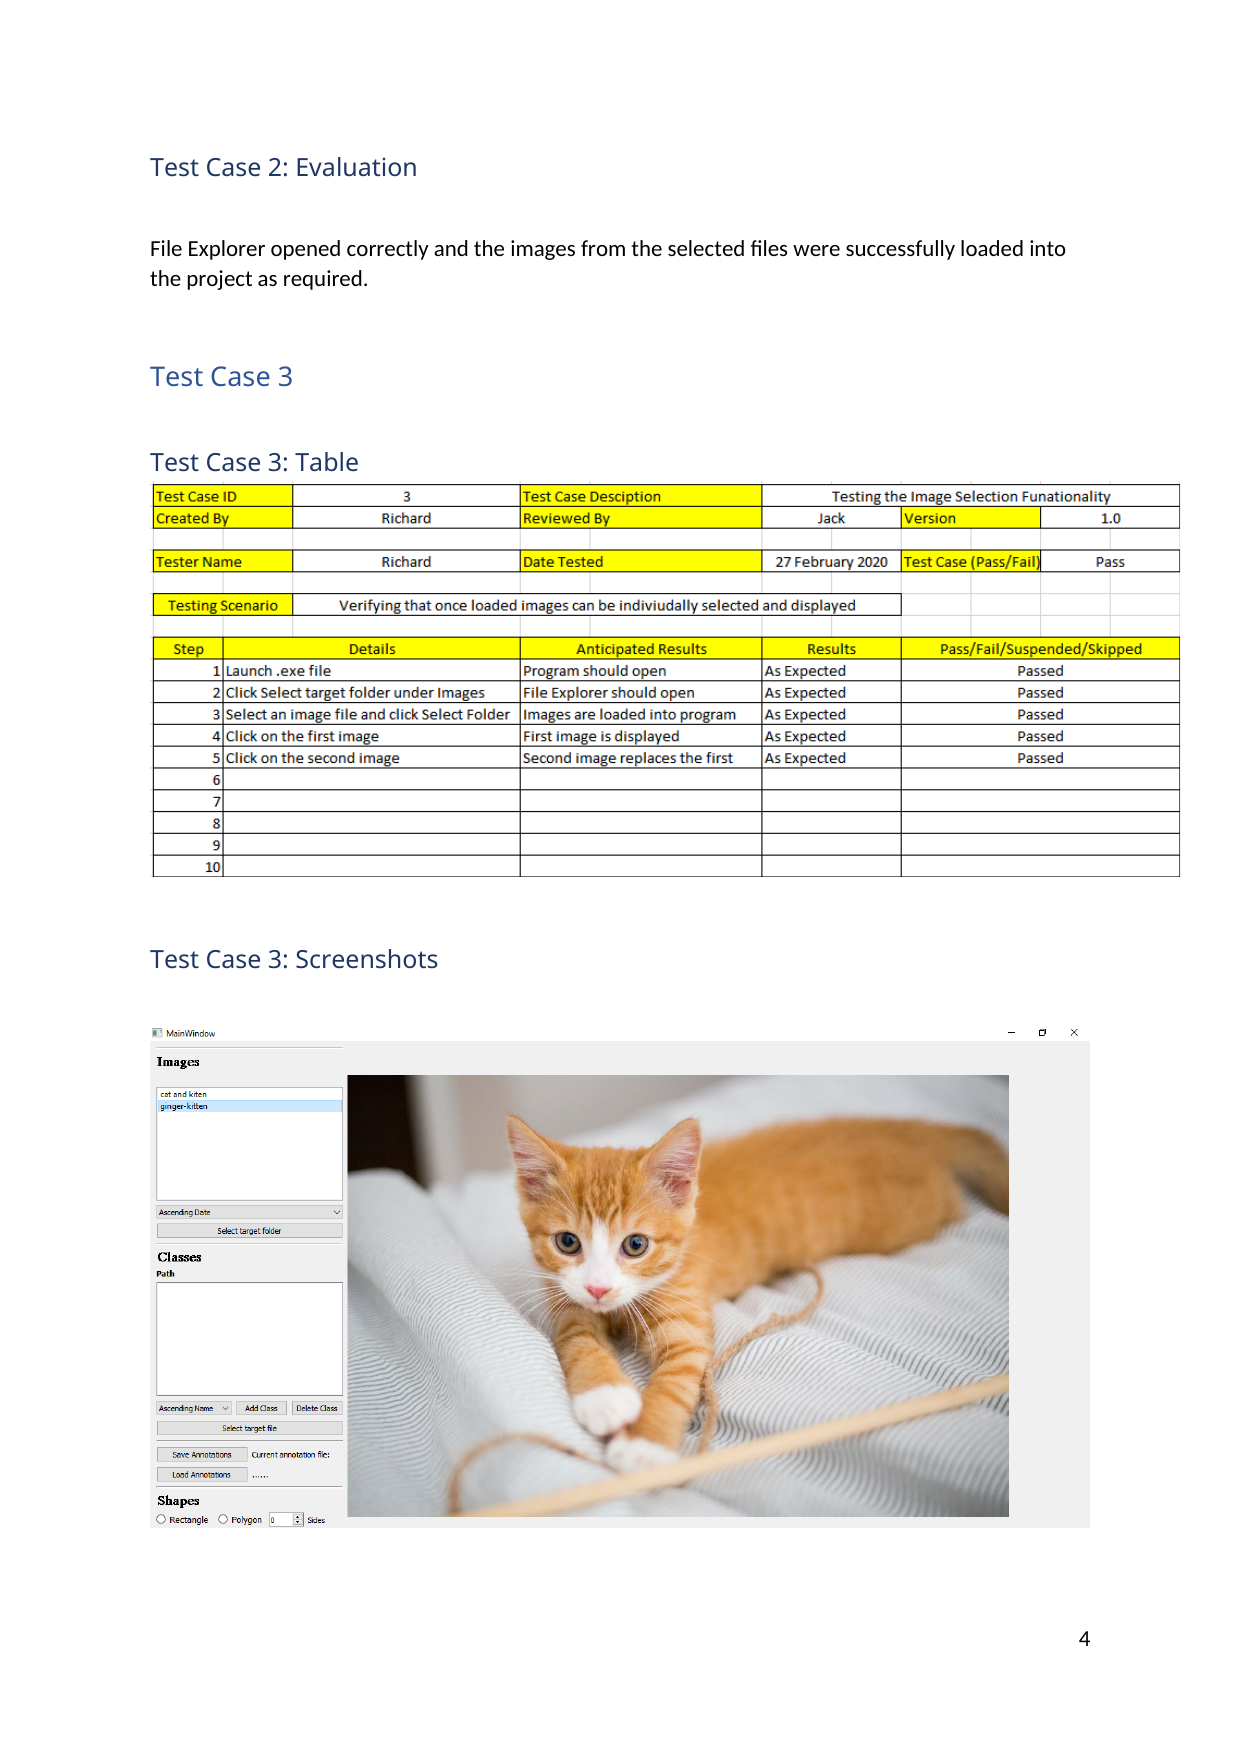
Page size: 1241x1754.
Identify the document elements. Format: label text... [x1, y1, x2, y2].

picture [150, 481, 1181, 877]
subtitle Test Case 2: Evaluation [150, 150, 1090, 184]
subtitle Test Case 3: Screenshots [150, 942, 1090, 976]
subtitle Test Case 3: Table [150, 444, 1090, 478]
text File Explorer opened correctly and the images from the selected files were successfully loaded into the project as required. [150, 234, 1090, 292]
picture [150, 1025, 1091, 1528]
subtitle Test Case 3 [150, 358, 1090, 394]
